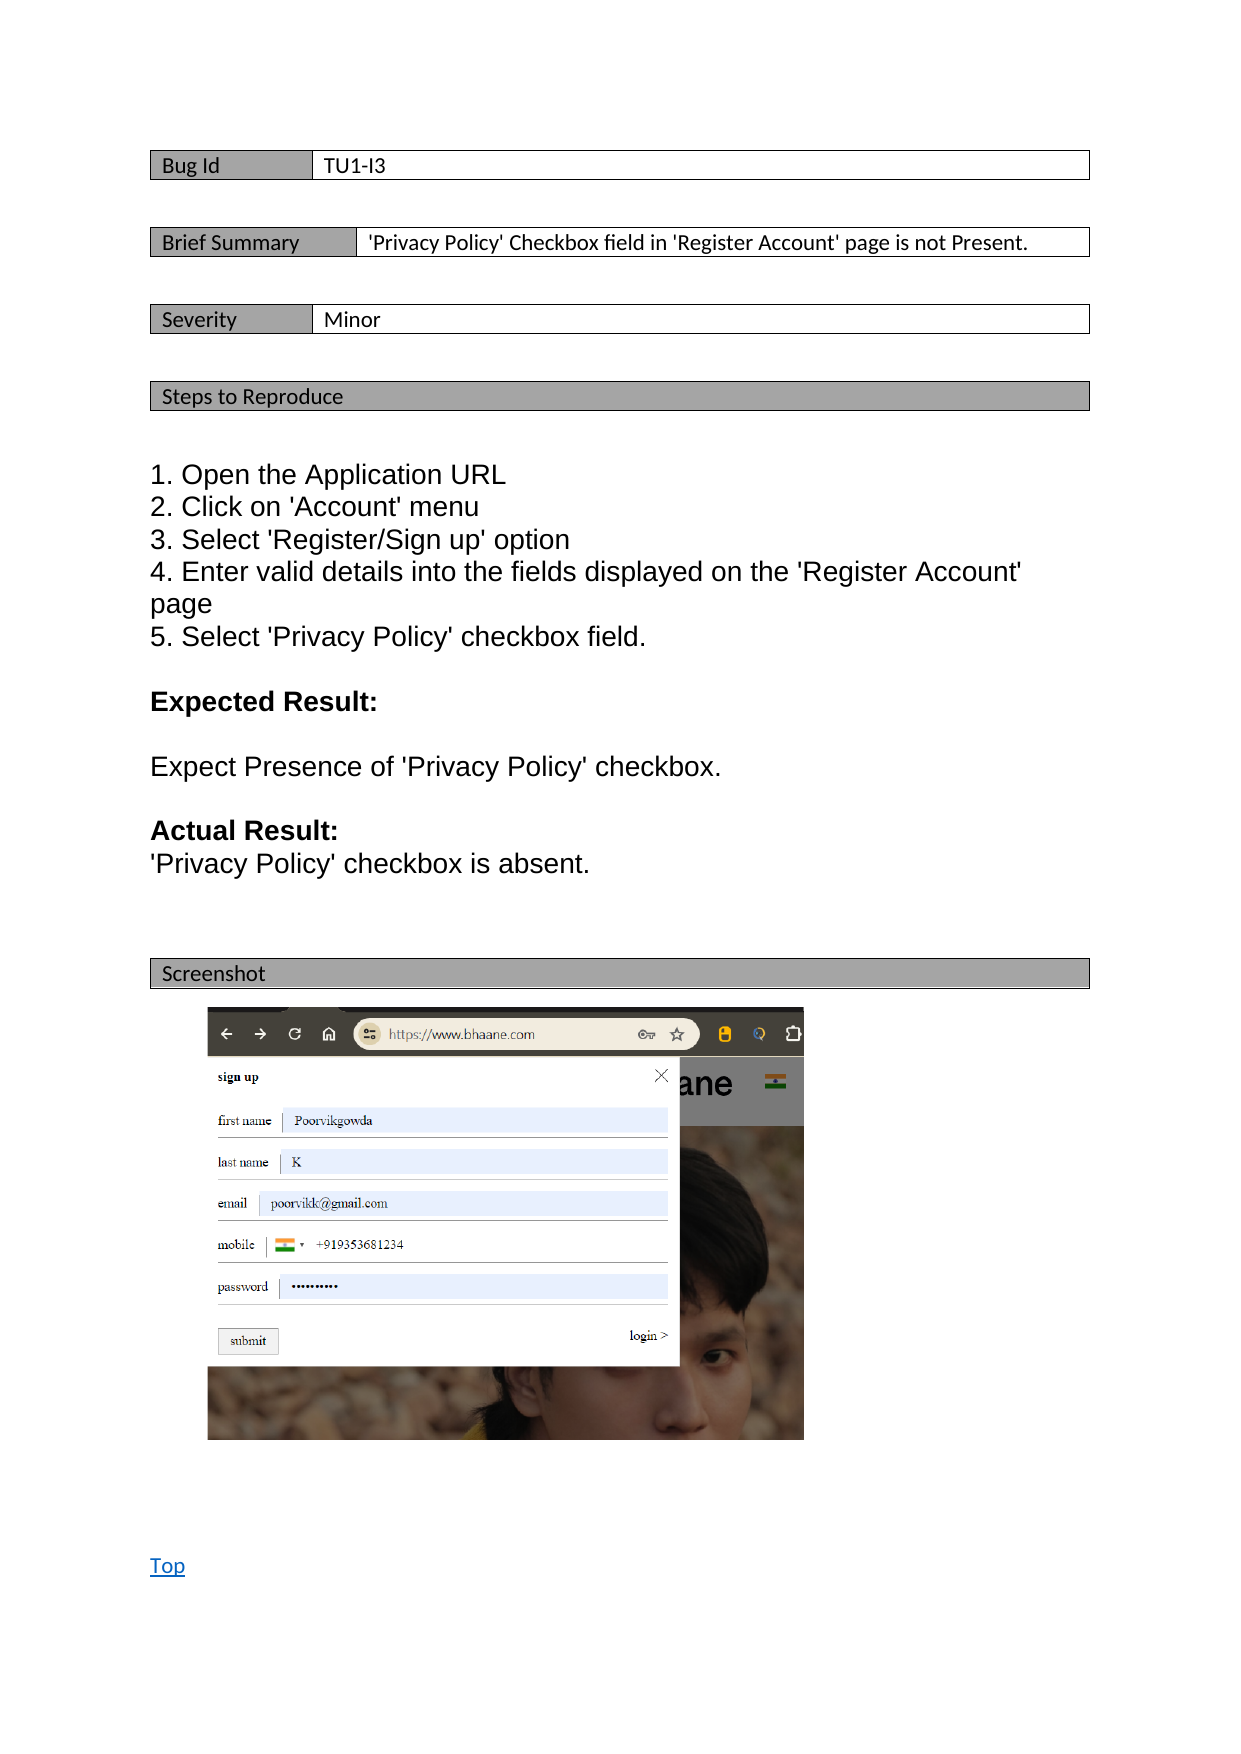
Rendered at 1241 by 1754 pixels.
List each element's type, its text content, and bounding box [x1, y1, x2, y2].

table_header Screenshot [151, 959, 1089, 987]
text Expect Presence of 'Privacy Policy' checkbox. [150, 749, 1090, 782]
table_header Severity [151, 305, 312, 333]
table_header TU1-I3 [313, 151, 1089, 179]
picture [206, 1007, 804, 1438]
text 2. Click on 'Account' menu [150, 490, 1090, 523]
text Actual Result: [150, 814, 1090, 847]
table_header Steps to Reproduce [151, 382, 1089, 410]
table_header 'Privacy Policy' Checkbox field in 'Register Account' page is not Present. [357, 228, 1089, 256]
text 3. Select 'Register/Sign up' option [150, 523, 1090, 555]
table_header Minor [313, 305, 1089, 333]
table_header Brief Summary [151, 228, 356, 256]
table_header Bug Id [151, 151, 312, 179]
text 5. Select 'Privacy Policy' checkbox field. [150, 620, 1090, 652]
text 'Privacy Policy' checkbox is absent. [150, 847, 1090, 879]
text 1. Open the Application URL [150, 458, 1090, 490]
text Top [150, 1551, 1090, 1579]
text 4. Enter valid details into the fields displayed on the 'Register Account' page [150, 555, 1090, 620]
text Expected Result: [150, 685, 1090, 717]
